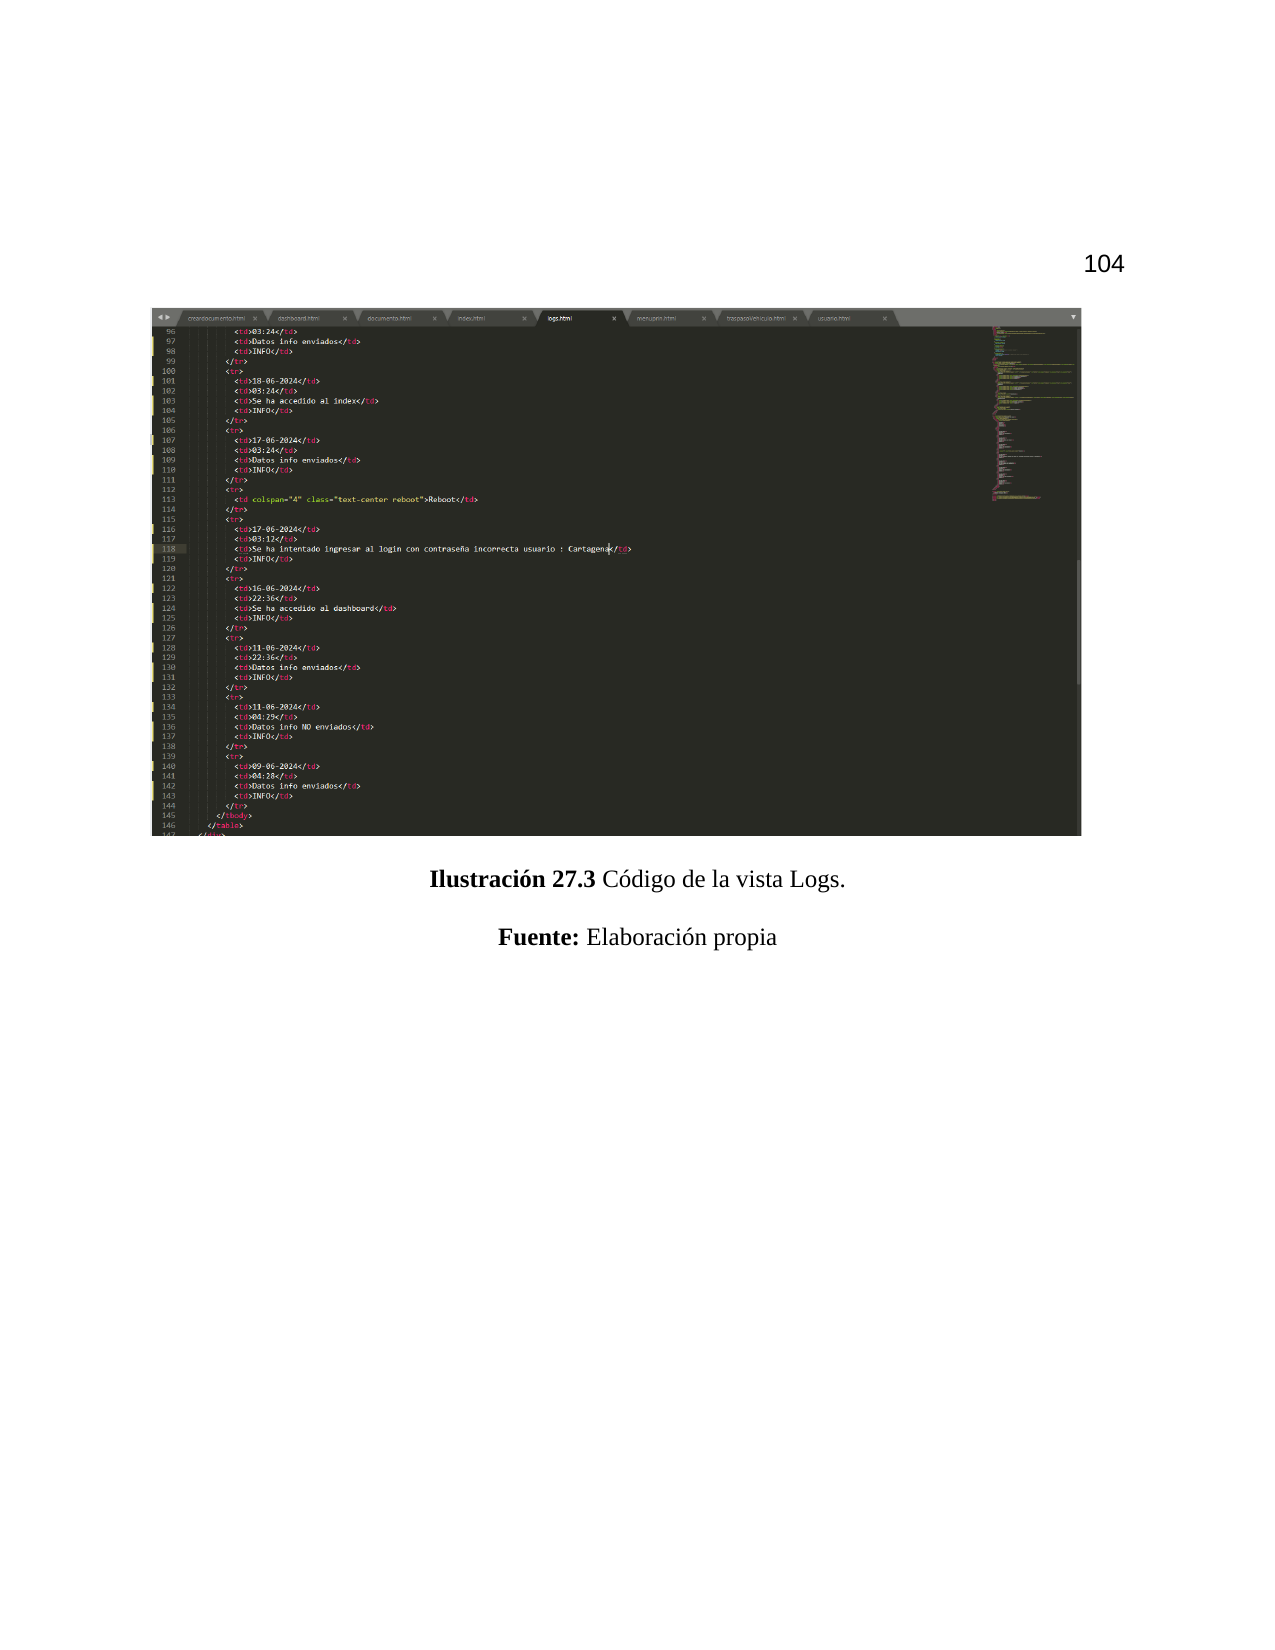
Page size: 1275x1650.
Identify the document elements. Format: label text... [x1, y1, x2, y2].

text Ilustración 27.3 Código de la vista Logs. [150, 864, 1125, 893]
picture [150, 306, 1082, 836]
text Fuente: Elaboración propia [150, 922, 1125, 951]
